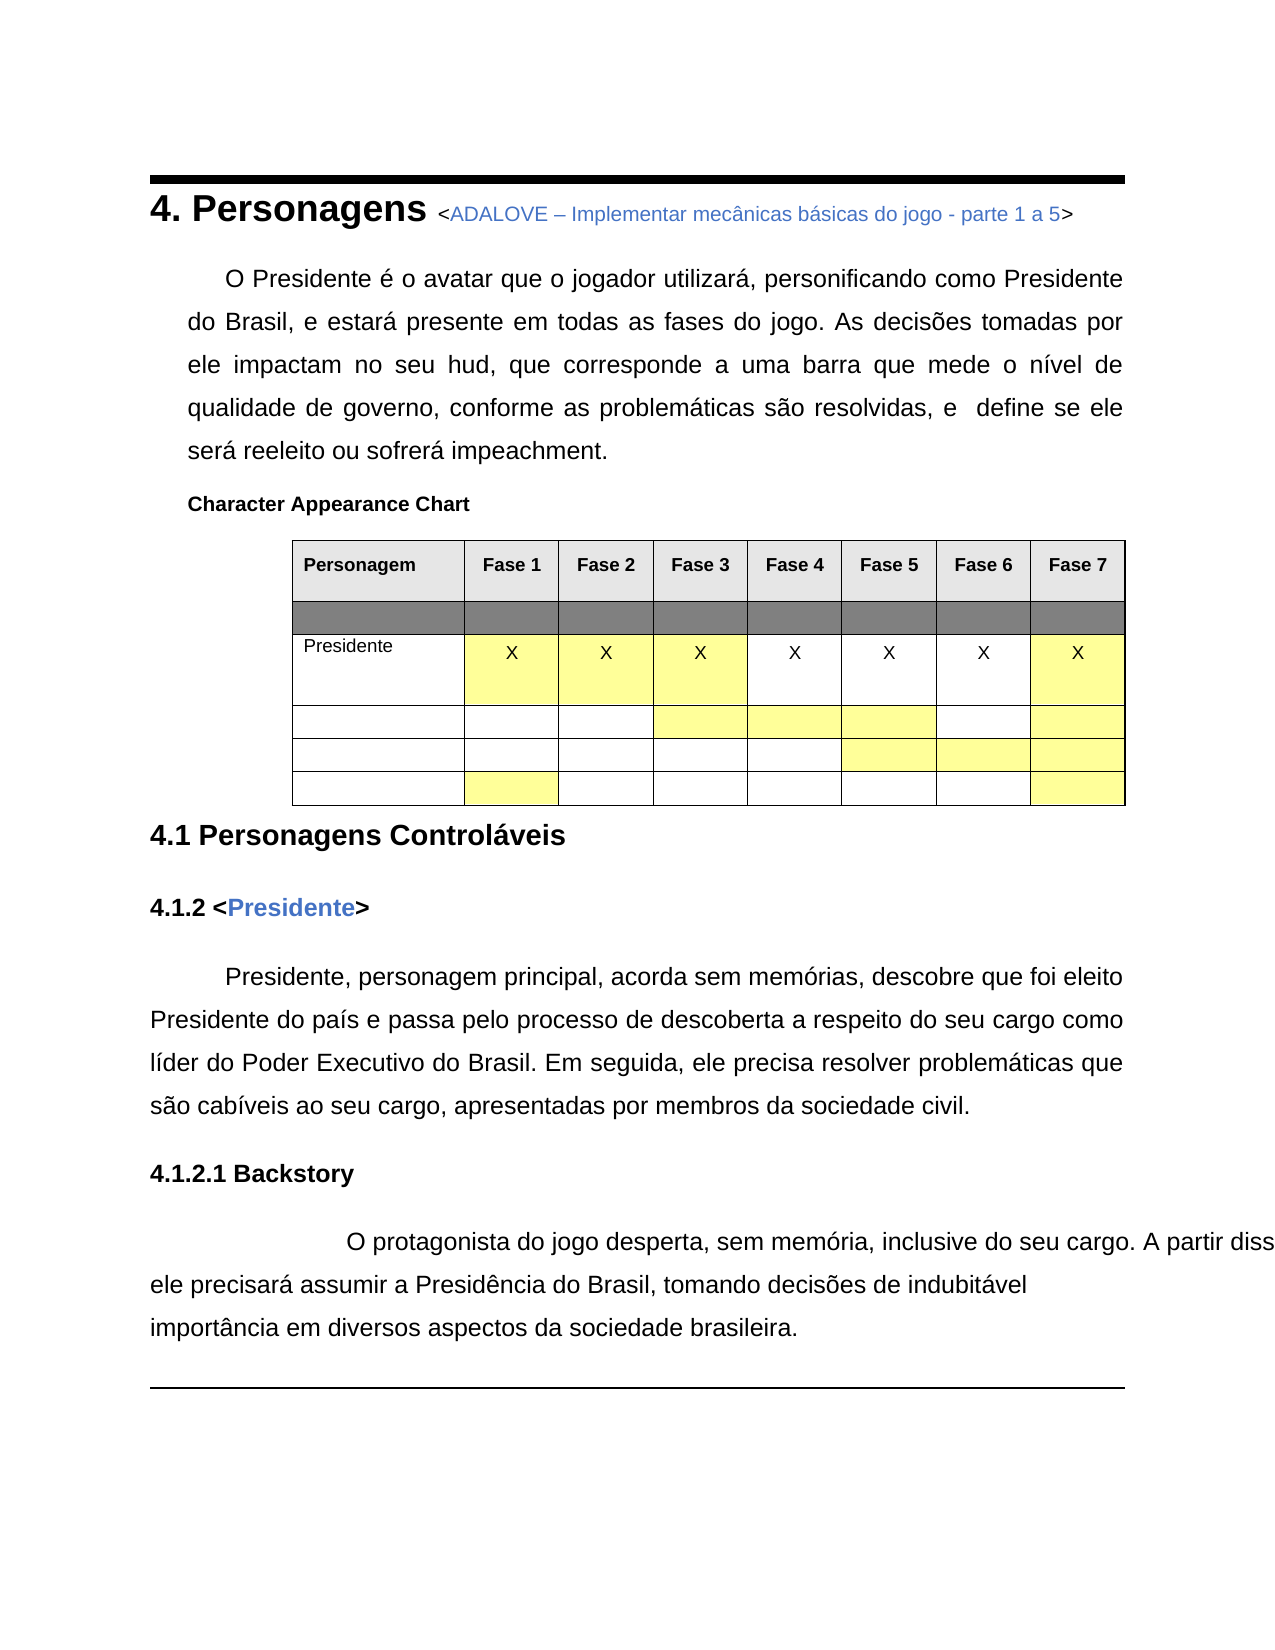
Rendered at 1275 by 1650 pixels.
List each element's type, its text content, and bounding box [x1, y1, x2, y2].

table_cell [559, 706, 653, 738]
table_cell [654, 739, 747, 771]
table_header Fase 6 [937, 541, 1030, 601]
table_cell [842, 772, 936, 804]
text 4.1.2.1 Backstory [150, 1159, 1125, 1188]
table_cell [937, 706, 1030, 738]
text O Presidente é o avatar que o jogador utilizará, personificando como Presidente do Brasil, e estará presente em todas as fases do jogo. As decisões tomadas por ele impactam no seu hud, que corresponde a uma barra que mede o nível de qualidade de governo, conforme as problemáticas são resolvidas, e define se ele será reeleito ou sofrerá impeachment. [187, 264, 1125, 465]
table_cell [654, 706, 747, 738]
table_cell [1031, 772, 1124, 804]
table_header Fase 4 [748, 541, 841, 601]
table_cell [937, 739, 1030, 771]
table_cell [748, 739, 841, 771]
text O protagonista do jogo desperta, sem memória, inclusive do seu cargo. A partir disso, ele precisará assumir a Presidência do Brasil, tomando decisões de indubitável importância em diversos aspectos da sociedade brasileira. [150, 1227, 1125, 1342]
table_cell X [842, 635, 936, 704]
table_cell X [559, 635, 653, 704]
text 4.1 Personagens Controláveis [150, 818, 1125, 852]
table_cell [1031, 706, 1124, 738]
text 4.1.2 <Presidente> [150, 893, 1125, 922]
table_cell [1031, 739, 1124, 771]
table_header Personagem [293, 541, 464, 601]
table_cell X [748, 635, 841, 704]
table_cell X [654, 635, 747, 704]
table_header Fase 5 [842, 541, 936, 601]
table_cell [559, 602, 653, 634]
table_cell [293, 739, 464, 771]
table_cell [465, 739, 558, 771]
table_header Fase 7 [1031, 541, 1124, 601]
table_cell [748, 706, 841, 738]
table_cell [293, 602, 464, 634]
table_cell [1031, 602, 1124, 634]
table_cell [654, 772, 747, 804]
table_cell [748, 602, 841, 634]
table_cell [748, 772, 841, 804]
table_cell [559, 772, 653, 804]
table_cell [465, 772, 558, 804]
table_cell [293, 772, 464, 804]
table_cell [654, 602, 747, 634]
table_cell [937, 772, 1030, 804]
subtitle 4. Personagens <ADALOVE – Implementar mecânicas básicas do jogo - parte 1 a 5> [150, 184, 1125, 229]
text Presidente, personagem principal, acorda sem memórias, descobre que foi eleito Presidente do país e passa pelo processo de descoberta a respeito do seu cargo como líder do Poder Executivo do Brasil. Em seguida, ele precisa resolver problemáticas que são cabíveis ao seu cargo, apresentadas por membros da sociedade civil. [150, 962, 1125, 1120]
table_header Fase 2 [559, 541, 653, 601]
table_cell [842, 706, 936, 738]
table_cell [842, 739, 936, 771]
table_cell [559, 739, 653, 771]
table_cell X [1031, 635, 1124, 704]
table_cell [937, 602, 1030, 634]
table_header Fase 1 [465, 541, 558, 601]
table_cell [293, 706, 464, 738]
table_cell X [937, 635, 1030, 704]
table_cell [465, 706, 558, 738]
table_cell X [465, 635, 558, 704]
table_cell [465, 602, 558, 634]
table_cell [842, 602, 936, 634]
text Character Appearance Chart [187, 492, 1125, 516]
table_header Fase 3 [654, 541, 747, 601]
table_cell Presidente [293, 635, 464, 704]
